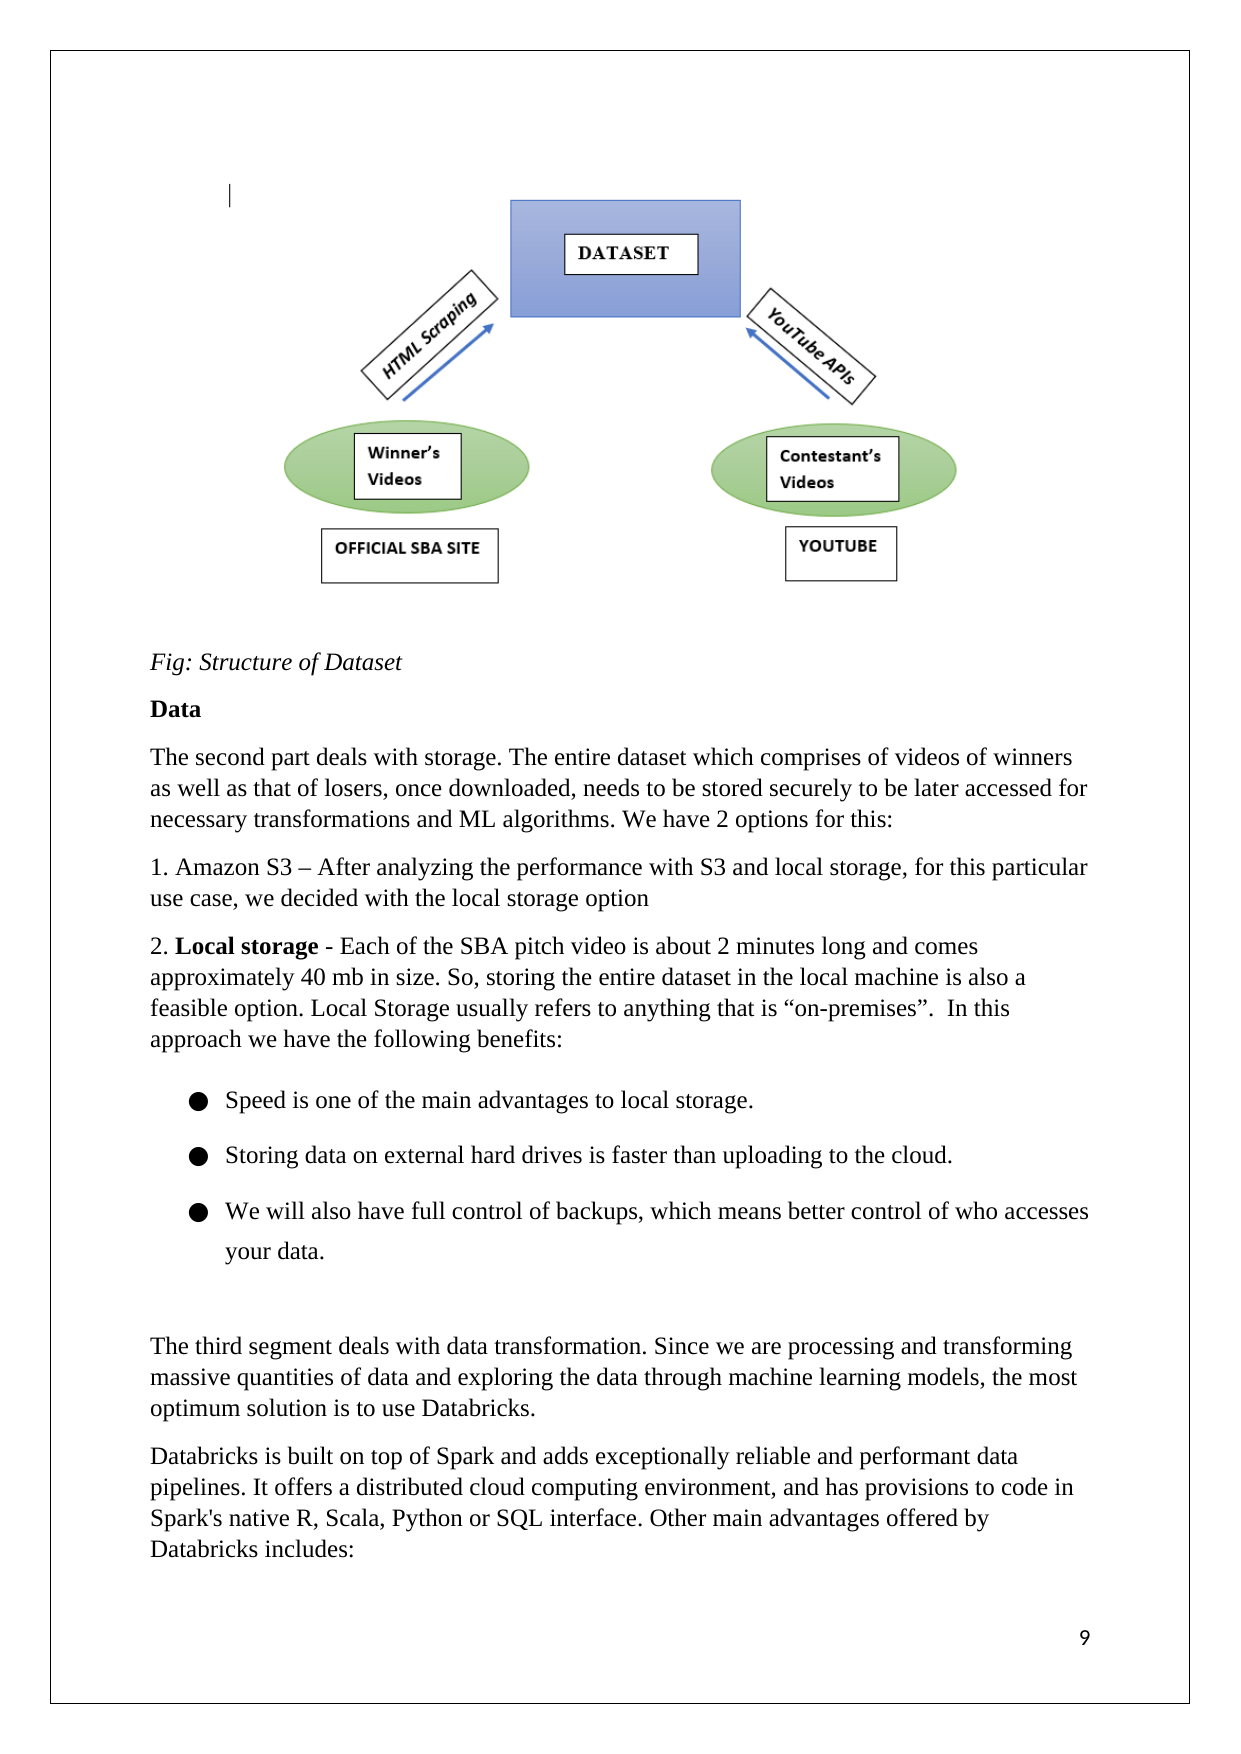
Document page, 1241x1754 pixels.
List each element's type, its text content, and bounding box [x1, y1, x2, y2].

text The second part deals with storage. The entire dataset which comprises of videos of winners as well as that of losers, once downloaded, needs to be stored securely to be later accessed for necessary transformations and ML algorithms. We have 2 options for this: [150, 742, 1090, 833]
text Fig: Structure of Dataset [150, 647, 1090, 676]
text The third segment deals with data transformation. Since we are processing and transforming massive quantities of data and exploring the data through machine learning models, the most optimum solution is to use Databricks. [150, 1331, 1090, 1422]
text 1. Amazon S3 – After analyzing the performance with S3 and local storage, for this particular use case, we decided with the local storage option [150, 852, 1090, 912]
list Speed is one of the main advantages to local storage. [187, 1072, 1090, 1123]
list Storing data on external hard drives is faster than uploading to the cloud. [187, 1127, 1090, 1178]
text 2. Local storage - Each of the SBA pitch video is about 2 minutes long and comes approximately 40 mb in size. So, storing the entire dataset in the local machine is also a feasible option. Local Storage usually refers to anything that is “on-premises”. In this approach we have the following benefits: [150, 931, 1090, 1053]
list We will also have full control of backups, which means better control of who accesses your data. [187, 1182, 1090, 1264]
picture [226, 150, 1020, 628]
text Data [150, 694, 1090, 723]
text Databricks is built on top of Spark and adds exceptionally reliable and performant data pipelines. It offers a distributed cloud computing environment, and has provisions to code in Spark's native R, Scala, Python or SQL interface. Other main advantages offered by Databricks includes: [150, 1441, 1090, 1563]
